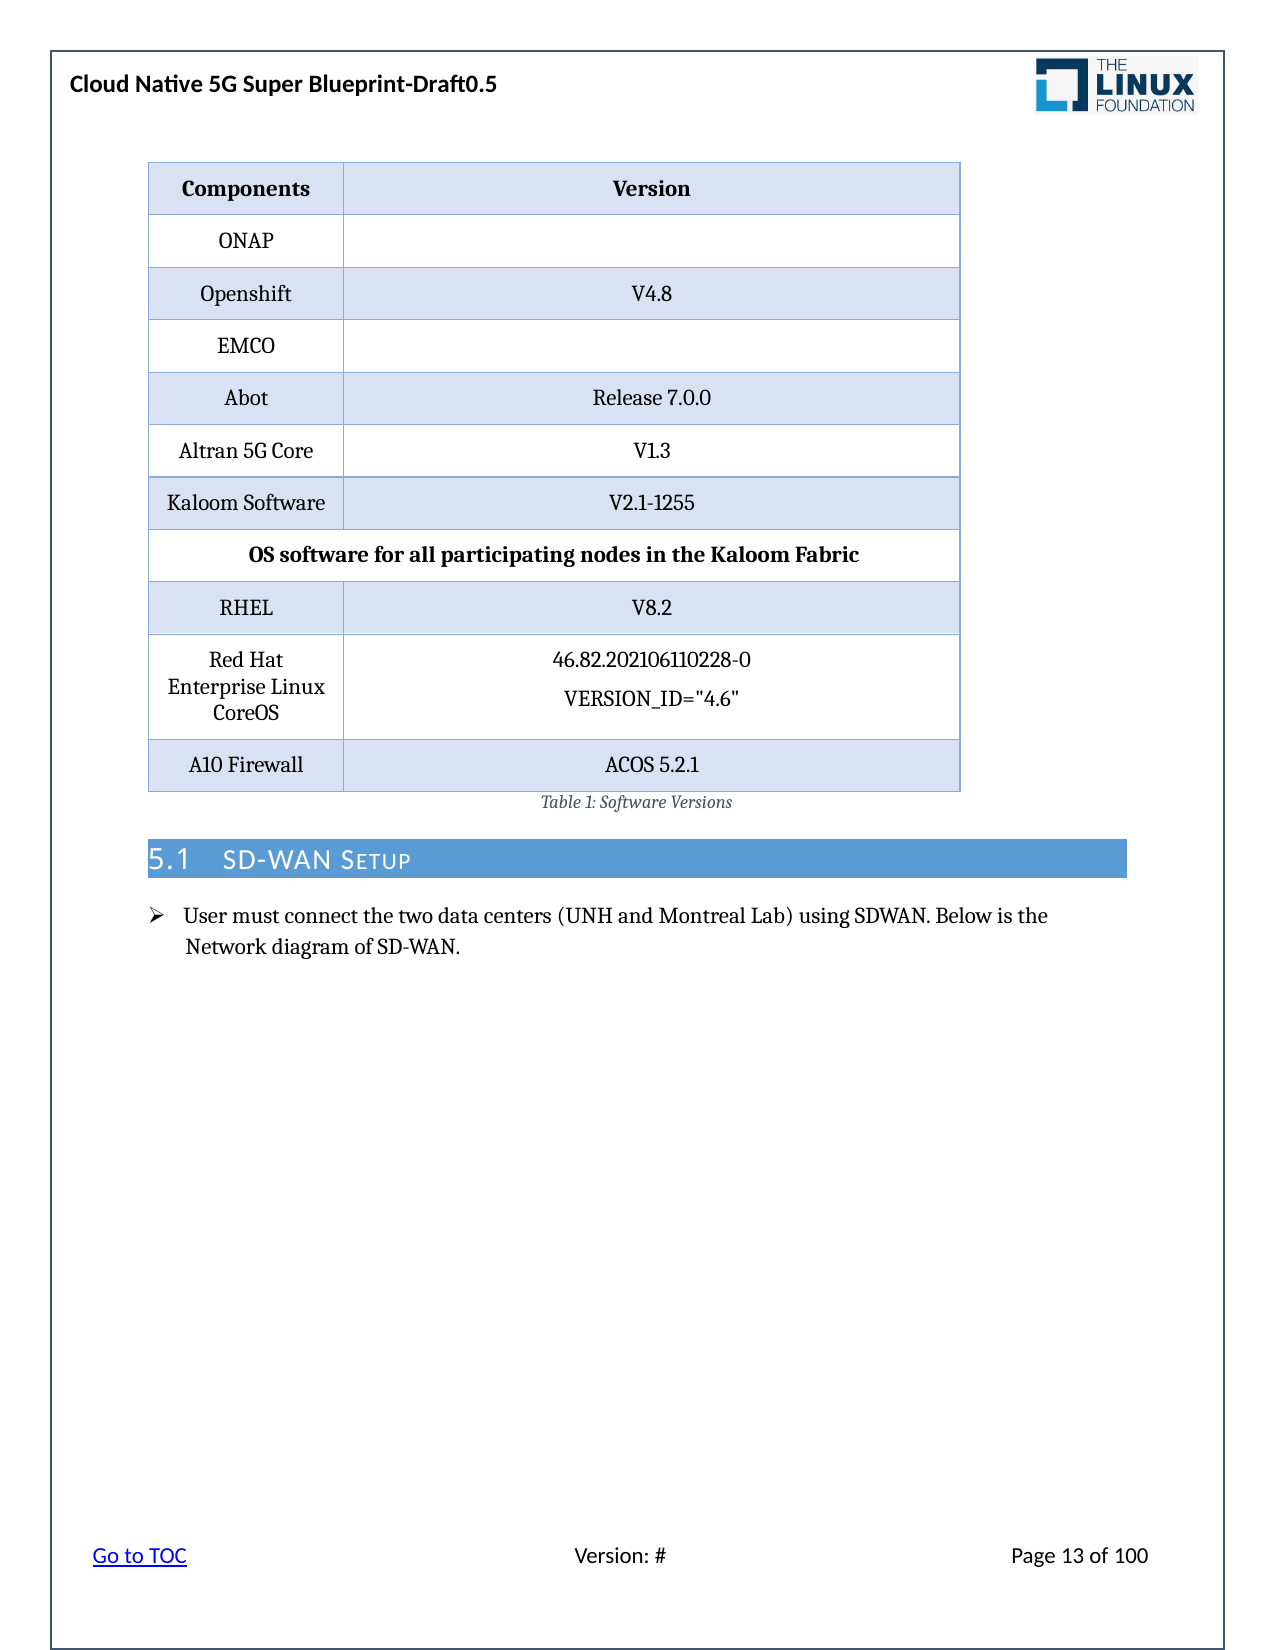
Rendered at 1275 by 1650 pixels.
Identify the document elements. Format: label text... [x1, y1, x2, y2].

table_cell 46.82.202106110228-0 VERSION_ID="4.6" [344, 635, 959, 739]
table_cell Release 7.0.0 [344, 373, 959, 424]
table_cell Version [344, 163, 959, 214]
table_cell V2.1-1255 [344, 478, 959, 529]
table_cell V4.8 [344, 268, 959, 319]
list User must connect the two data centers (UNH and Montreal Lab) using SDWAN. Below is the Network diagram of SD-WAN. [148, 903, 1127, 960]
table_cell Components [149, 163, 343, 214]
table_cell Red Hat Enterprise Linux CoreOS [149, 635, 343, 739]
table_cell [344, 215, 959, 267]
table_cell Altran 5G Core [149, 425, 343, 476]
picture [1034, 56, 1199, 115]
table_cell Abot [149, 373, 343, 424]
table_cell V8.2 [344, 582, 959, 633]
table_cell Openshift [149, 268, 343, 319]
table_cell ACOS 5.2.1 [344, 740, 959, 791]
table_cell Kaloom Software [149, 478, 343, 529]
table_cell [344, 320, 959, 372]
table_cell RHEL [149, 582, 343, 633]
table_cell EMCO [149, 320, 343, 372]
text Table 1: Software Versions [148, 792, 1127, 814]
table_cell ONAP [149, 215, 343, 267]
table_cell V1.3 [344, 425, 959, 476]
text SD-WAN Setup [148, 839, 1127, 878]
table_cell A10 Firewall [149, 740, 343, 791]
table_cell OS software for all participating nodes in the Kaloom Fabric [149, 530, 959, 581]
